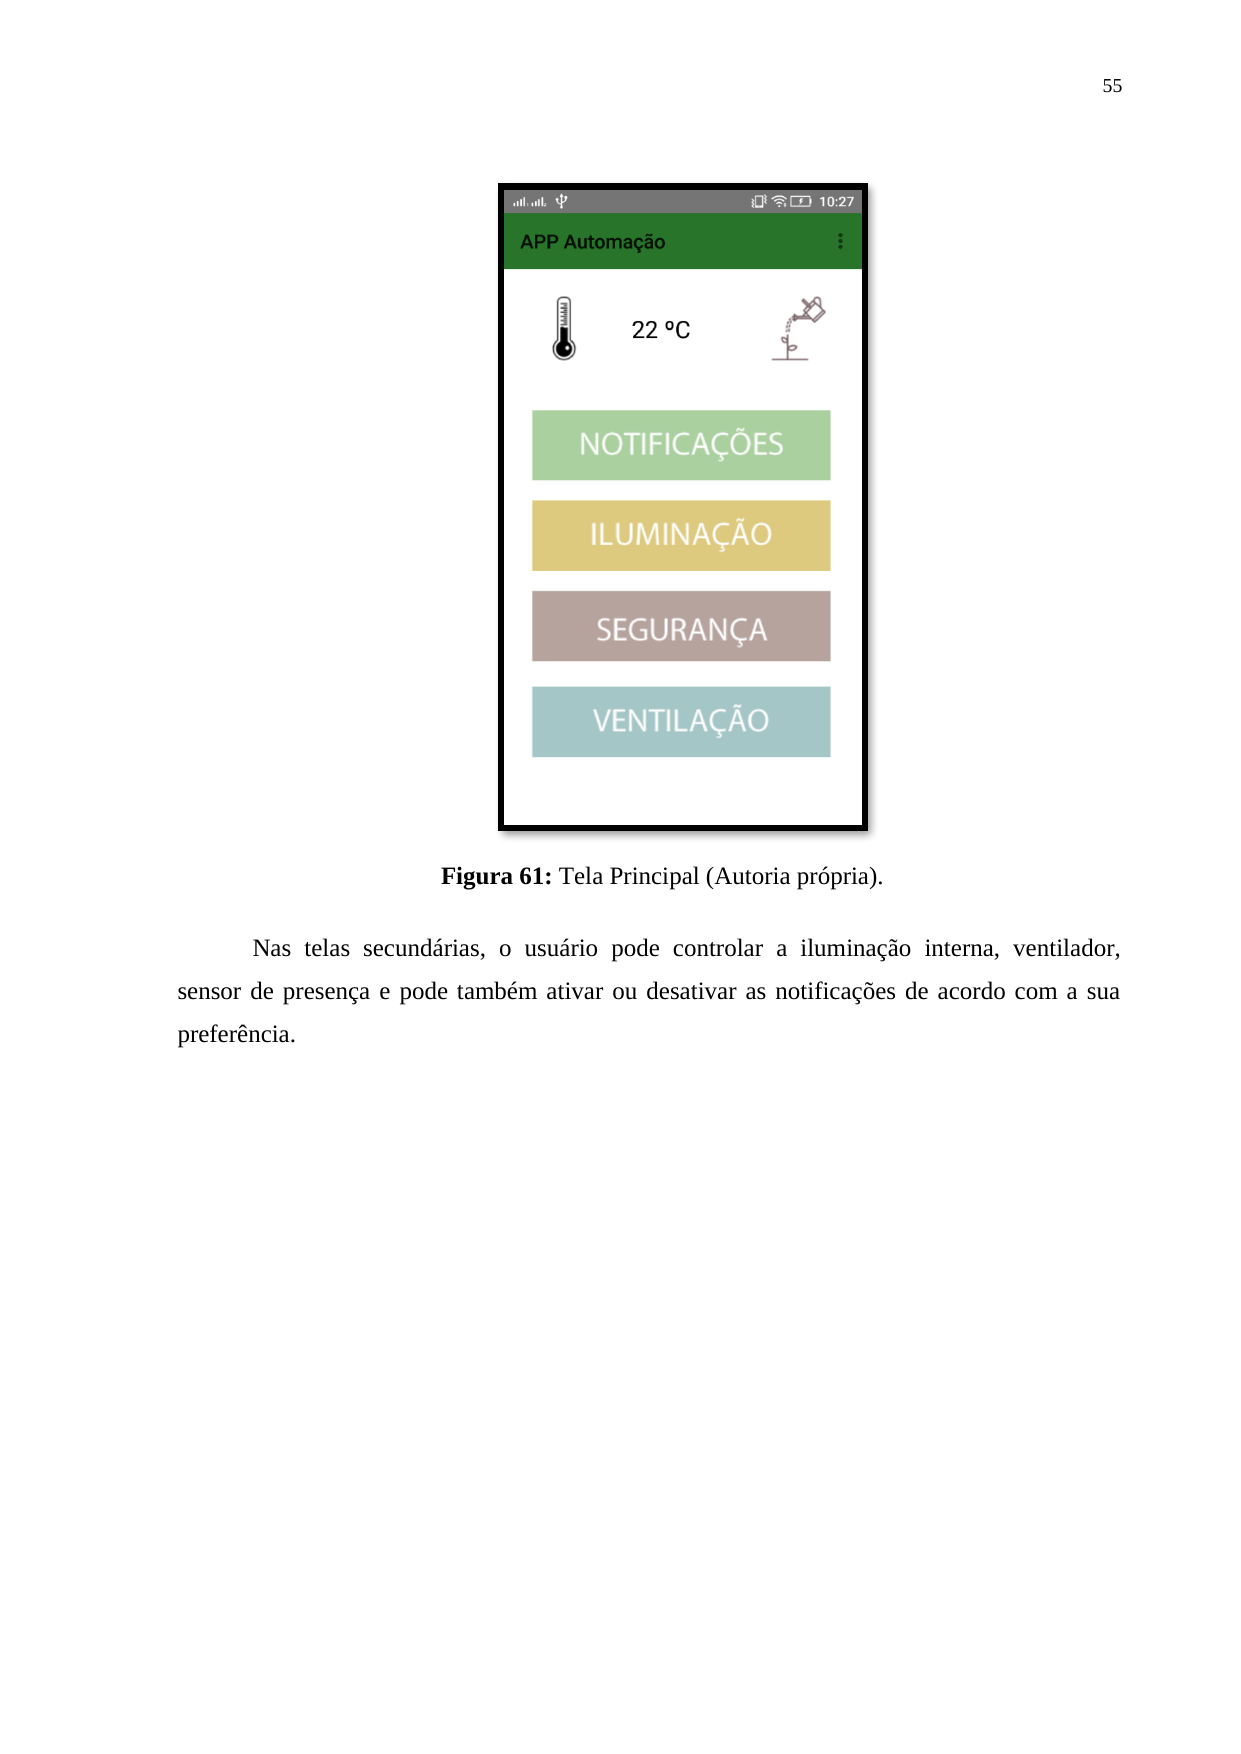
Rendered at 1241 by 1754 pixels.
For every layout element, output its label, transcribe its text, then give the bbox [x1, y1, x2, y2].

text Nas telas secundárias, o usuário pode controlar a iluminação interna, ventilador, sensor de presença e pode também ativar ou desativar as notificações de acordo com a sua preferência. [177, 933, 1122, 1048]
text Figura 61: Tela Principal (Autoria própria). [177, 861, 1122, 890]
picture [504, 190, 862, 825]
